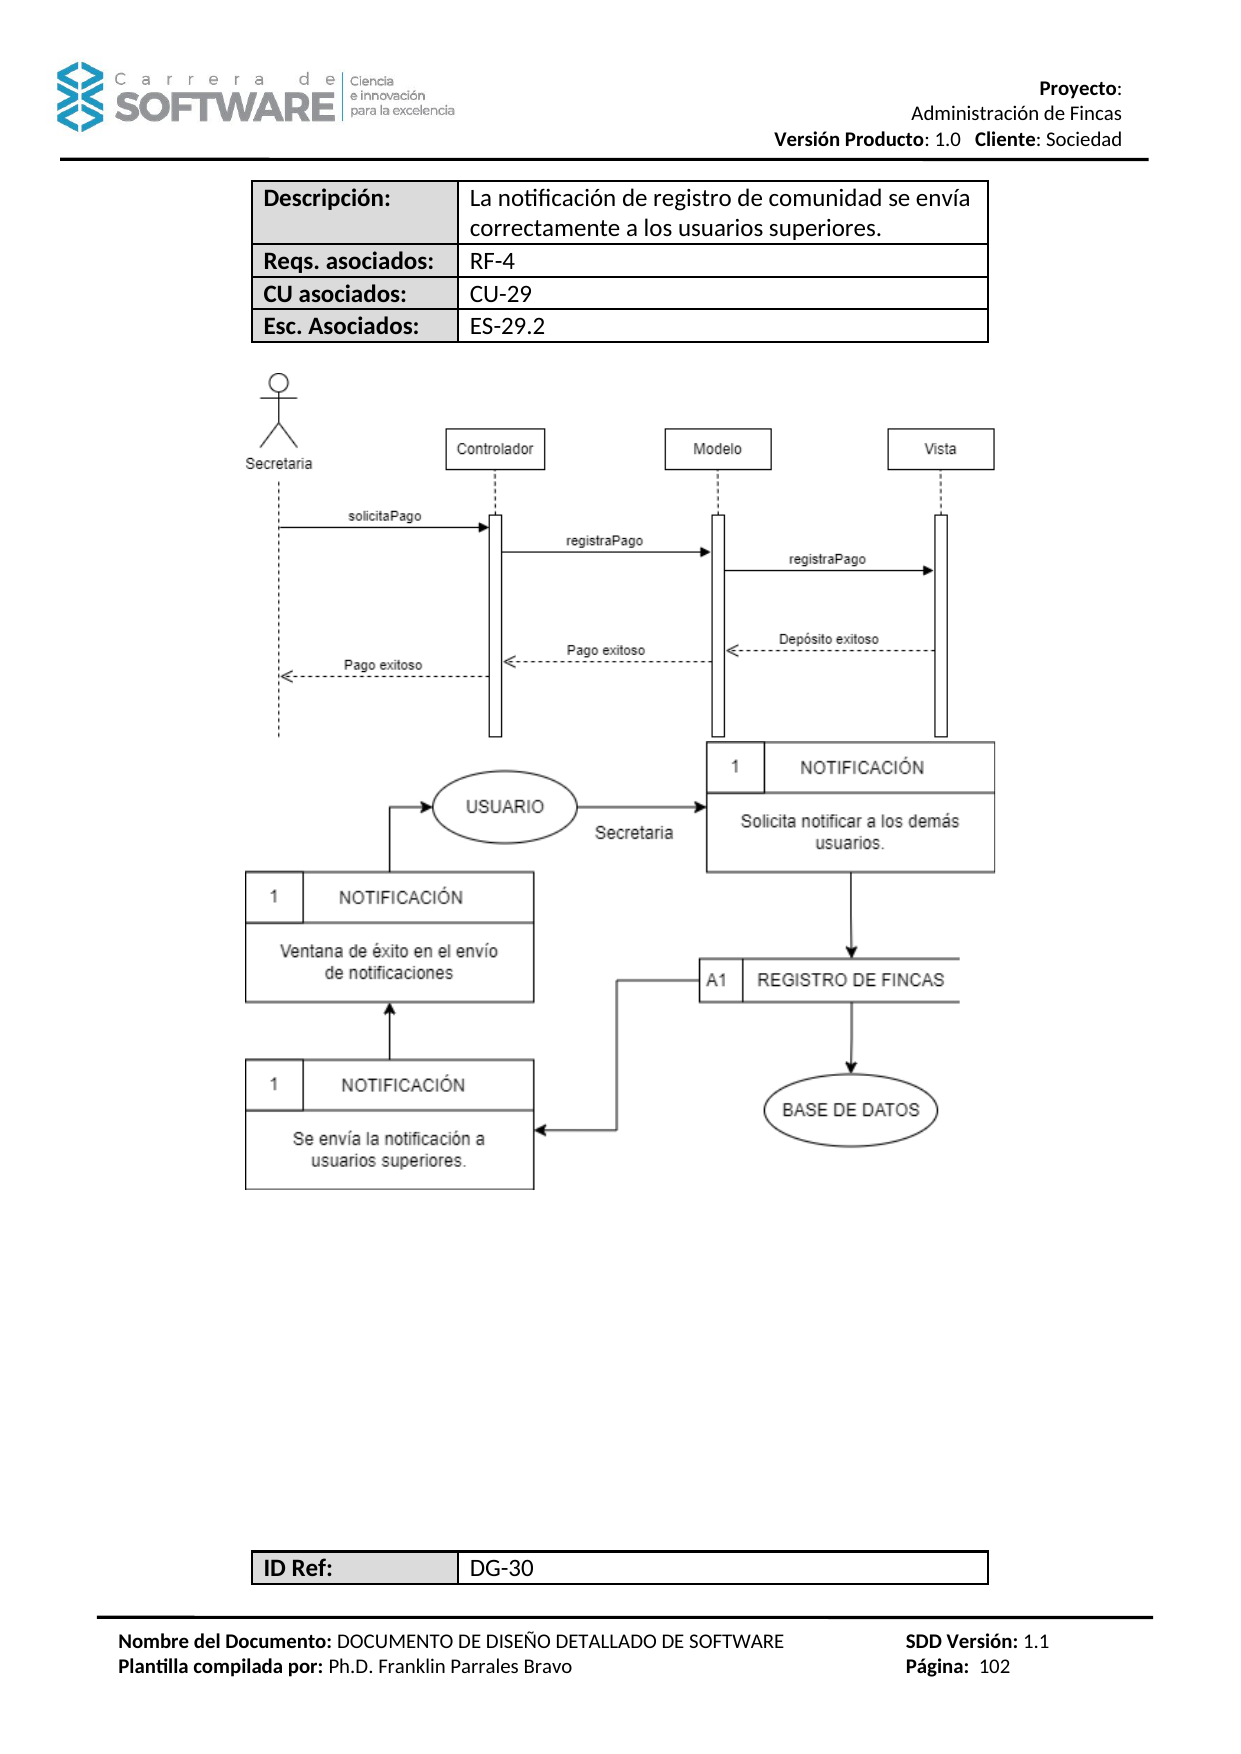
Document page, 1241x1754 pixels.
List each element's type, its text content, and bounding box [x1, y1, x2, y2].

table_cell RF-4 [459, 245, 987, 276]
picture [245, 741, 995, 1190]
table_cell CU-29 [459, 278, 987, 308]
table_cell Descripción: [253, 182, 457, 243]
table_cell ES-29.2 [459, 310, 987, 341]
table_cell La notificación de registro de comunidad se envía correctamente a los usuarios superiores. [459, 182, 987, 243]
picture [46, 46, 461, 154]
table_cell Esc. Asociados: [253, 310, 457, 341]
table_cell Reqs. asociados: [253, 245, 457, 276]
table_header ID Ref: [253, 1553, 457, 1583]
picture [245, 373, 995, 740]
table_cell CU asociados: [253, 278, 457, 308]
table_header DG-30 [459, 1553, 987, 1583]
